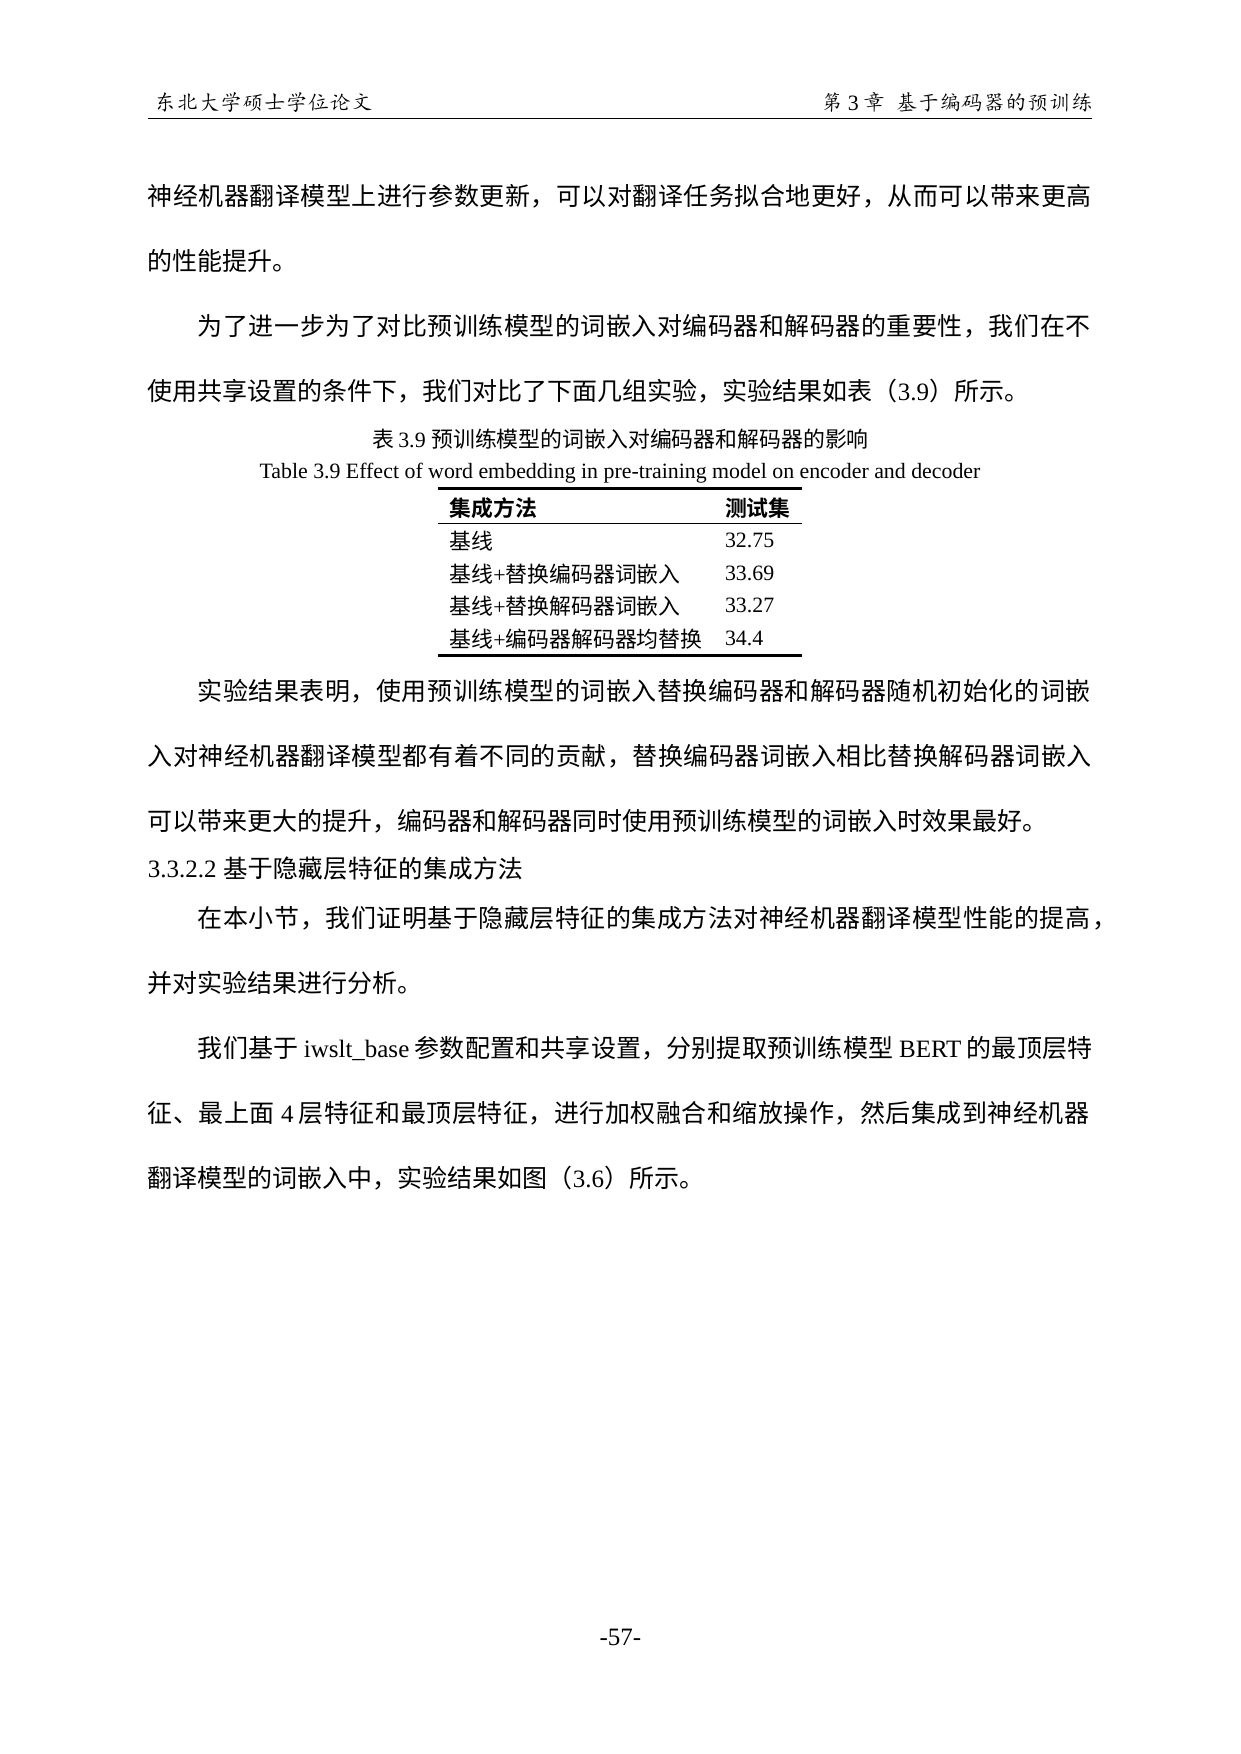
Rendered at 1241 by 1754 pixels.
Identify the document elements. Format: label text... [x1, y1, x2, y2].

table_cell 基线+编码器解码器均替换 [438, 621, 713, 654]
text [148, 162, 1092, 292]
text 为了进一步为了对比预训练模型的词嵌入对编码器和解码器的重要性，我们在不使用共享设置的条件下，我们对比了下面几组实验，实验结果如表（3.9）所示。 [148, 292, 1092, 422]
table_cell 33.69 [714, 556, 802, 589]
table_cell 基线 [438, 524, 713, 556]
table_header 集成方法 [438, 490, 713, 523]
table_cell 基线+替换解码器词嵌入 [438, 589, 713, 621]
table_header 测试集 [714, 490, 802, 523]
table_cell 33.27 [714, 589, 802, 621]
table_cell 34.4 [714, 621, 802, 654]
text 表3.9 预训练模型的词嵌入对编码器和解码器的影响 [148, 422, 1092, 454]
text 在本小节，我们证明基于隐藏层特征的集成方法对神经机器翻译模型性能的提高，并对实验结果进行分析。 [148, 884, 1092, 1014]
text 我们基于iwslt_base参数配置和共享设置，分别提取预训练模型BERT的最顶层特征、最上面4层特征和最顶层特征，进行加权融合和缩放操作，然后集成到神经机器翻译模型的词嵌入中，实验结果如图（3.6）所示。 [148, 1014, 1092, 1209]
table_cell 32.75 [714, 524, 802, 556]
text Table 3.9 Effect of word embedding in pre-training model on encoder and decoder [148, 454, 1092, 487]
text 3.3.2.2 基于隐藏层特征的集成方法 [148, 852, 1092, 884]
text 实验结果表明，使用预训练模型的词嵌入替换编码器和解码器随机初始化的词嵌入对神经机器翻译模型都有着不同的贡献，替换编码器词嵌入相比替换解码器词嵌入可以带来更大的提升，编码器和解码器同时使用预训练模型的词嵌入时效果最好。 [148, 657, 1092, 852]
table_cell 基线+替换编码器词嵌入 [438, 556, 713, 589]
